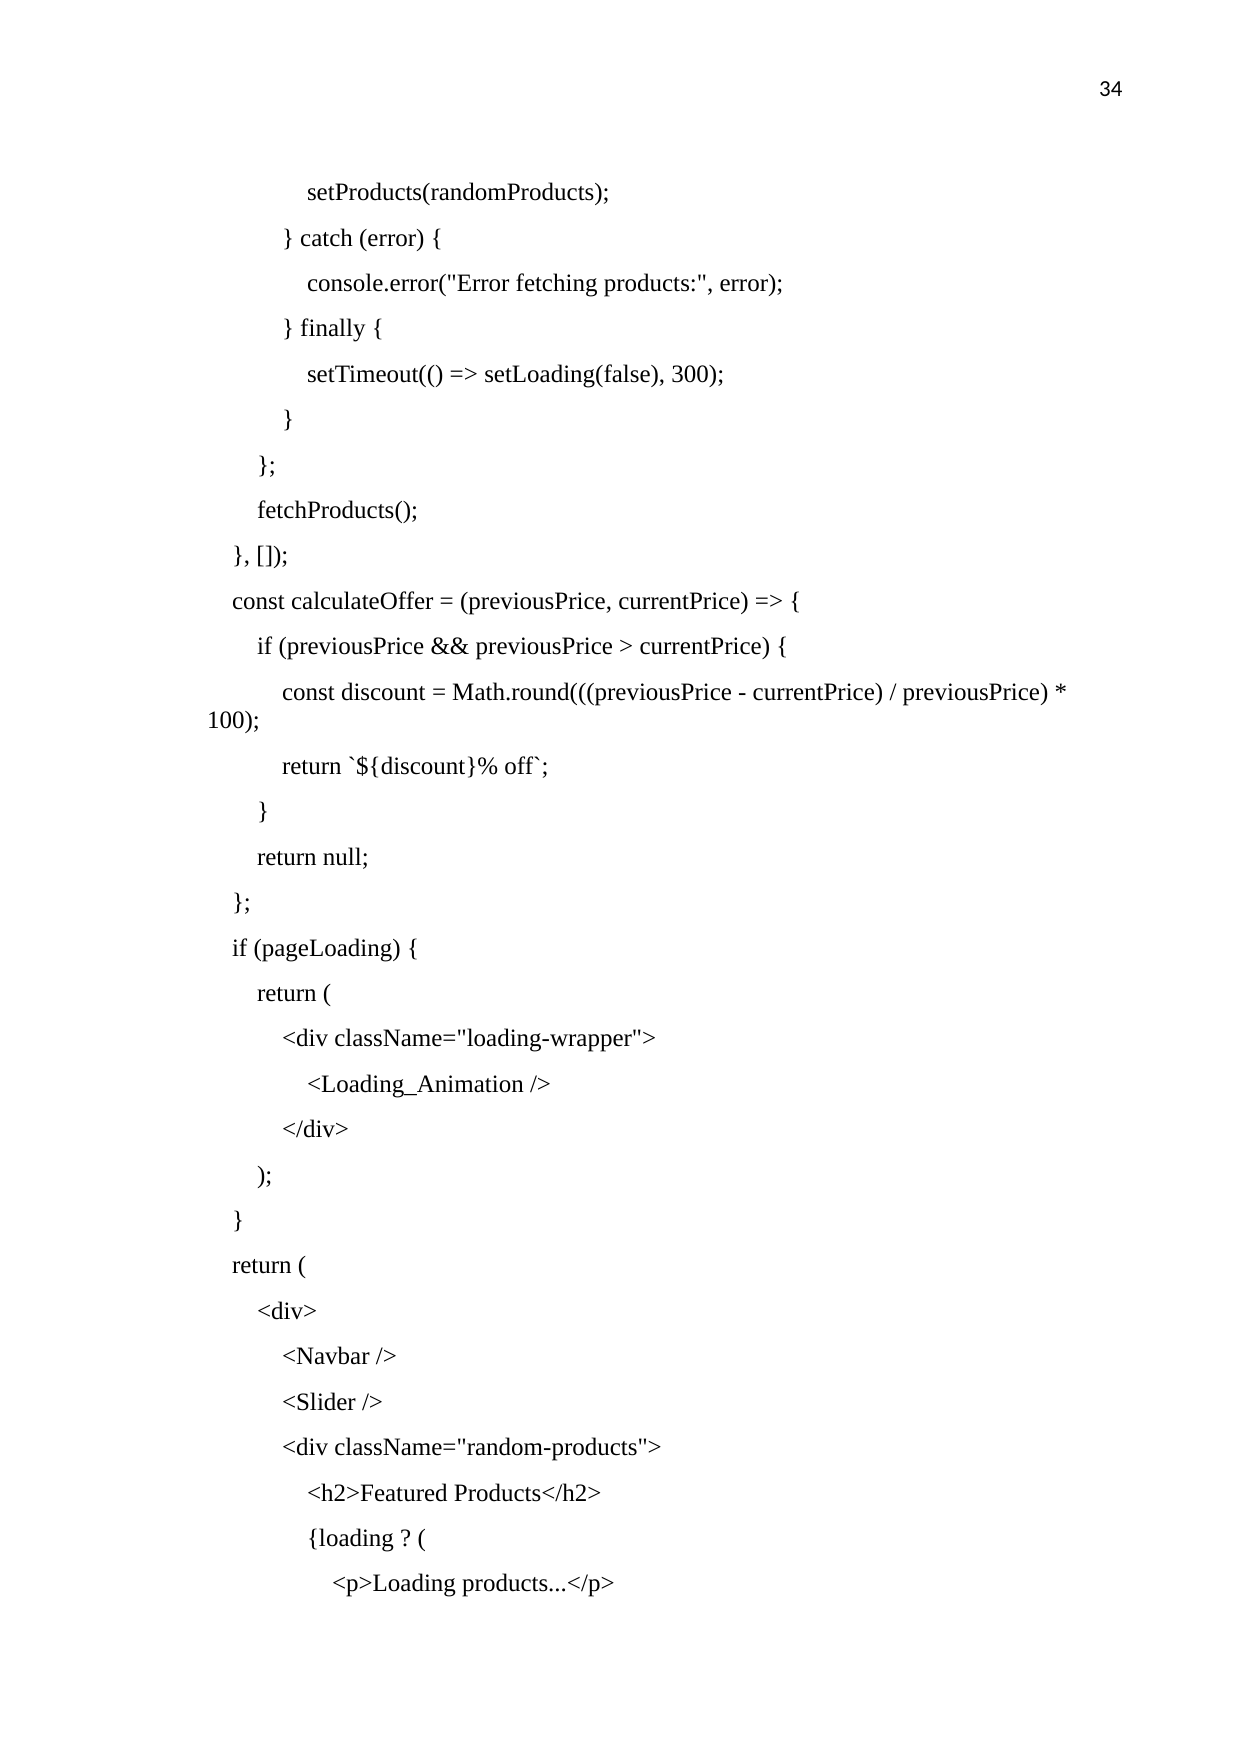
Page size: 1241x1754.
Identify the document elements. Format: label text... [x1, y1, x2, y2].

text setProducts(randomProducts); [207, 177, 1122, 206]
text <Slider /> [207, 1387, 1122, 1416]
text ); [207, 1160, 1122, 1188]
text return null; [207, 842, 1122, 871]
text return `${discount}% off`; [207, 751, 1122, 780]
text {loading ? ( [207, 1523, 1122, 1552]
text <p>Loading products...</p> [207, 1568, 1122, 1597]
text <h2>Featured Products</h2> [207, 1478, 1122, 1506]
text }; [207, 450, 1122, 478]
text <div className="random-products"> [207, 1432, 1122, 1461]
text return ( [207, 978, 1122, 1007]
text } catch (error) { [207, 223, 1122, 251]
text <div className="loading-wrapper"> [207, 1023, 1122, 1052]
text return ( [207, 1251, 1122, 1279]
text } [207, 796, 1122, 825]
text fetchProducts(); [207, 495, 1122, 524]
text <div> [207, 1296, 1122, 1325]
text } [207, 1205, 1122, 1234]
text }; [207, 887, 1122, 916]
text setTimeout(() => setLoading(false), 300); [207, 359, 1122, 388]
text } finally { [207, 313, 1122, 342]
text console.error("Error fetching products:", error); [207, 268, 1122, 297]
text } [207, 404, 1122, 433]
text const discount = Math.round(((previousPrice - currentPrice) / previousPrice) * 100); [207, 677, 1122, 734]
text if (pageLoading) { [207, 933, 1122, 961]
text <Navbar /> [207, 1341, 1122, 1370]
text <Loading_Animation /> [207, 1069, 1122, 1098]
text </div> [207, 1114, 1122, 1143]
text if (previousPrice && previousPrice > currentPrice) { [207, 631, 1122, 660]
text const calculateOffer = (previousPrice, currentPrice) => { [207, 586, 1122, 615]
text }, []); [207, 541, 1122, 569]
